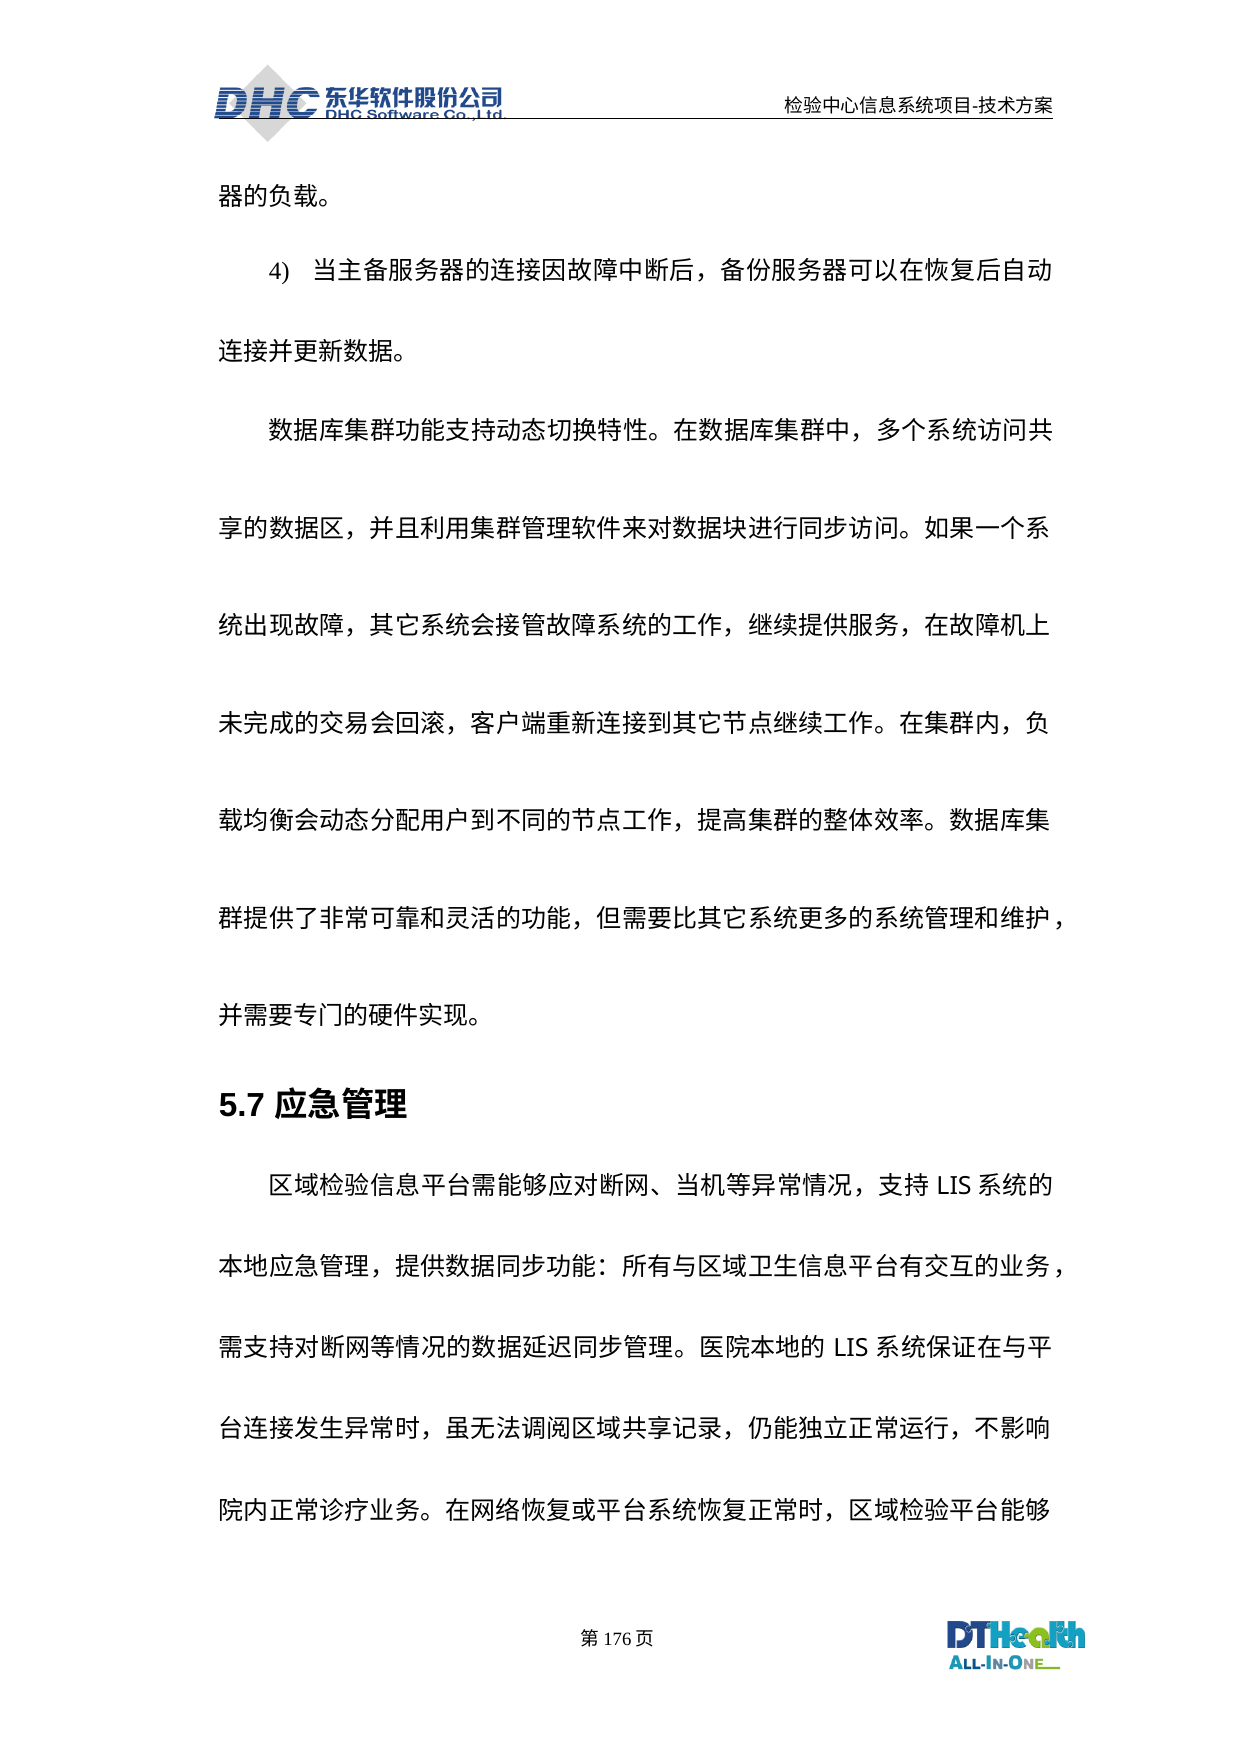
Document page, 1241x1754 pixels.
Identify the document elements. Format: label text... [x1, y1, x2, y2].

picture [214, 64, 506, 142]
picture [947, 1621, 1085, 1648]
list 数据库的备份可以在备份服务器上做，一定程度上可以减轻主服务器的负载。 [218, 162, 1053, 227]
text 数据库集群功能支持动态切换特性。在数据库集群中，多个系统访问共享的数据区，并且利用集群管理软件来对数据块进行同步访问。如果一个系统出现故障，其它系统会接管故障系统的工作，继续提供服务，在故障机上未完成的交易会回滚，客户端重新连接到其它节点继续工作。在集群内，负载均衡会动态分配用户到不同的节点工作，提高集群的整体效率。数据库集群提供了非常可靠和灵活的功能，但需要比其它系统更多的系统管理和维护，并需要专门的硬件实现。 [218, 396, 1053, 1046]
picture [947, 1653, 1061, 1670]
list 当主备服务器的连接因故障中断后，备份服务器可以在恢复后自动连接并更新数据。 [218, 236, 1053, 382]
text 应急管理 [218, 1069, 1053, 1134]
